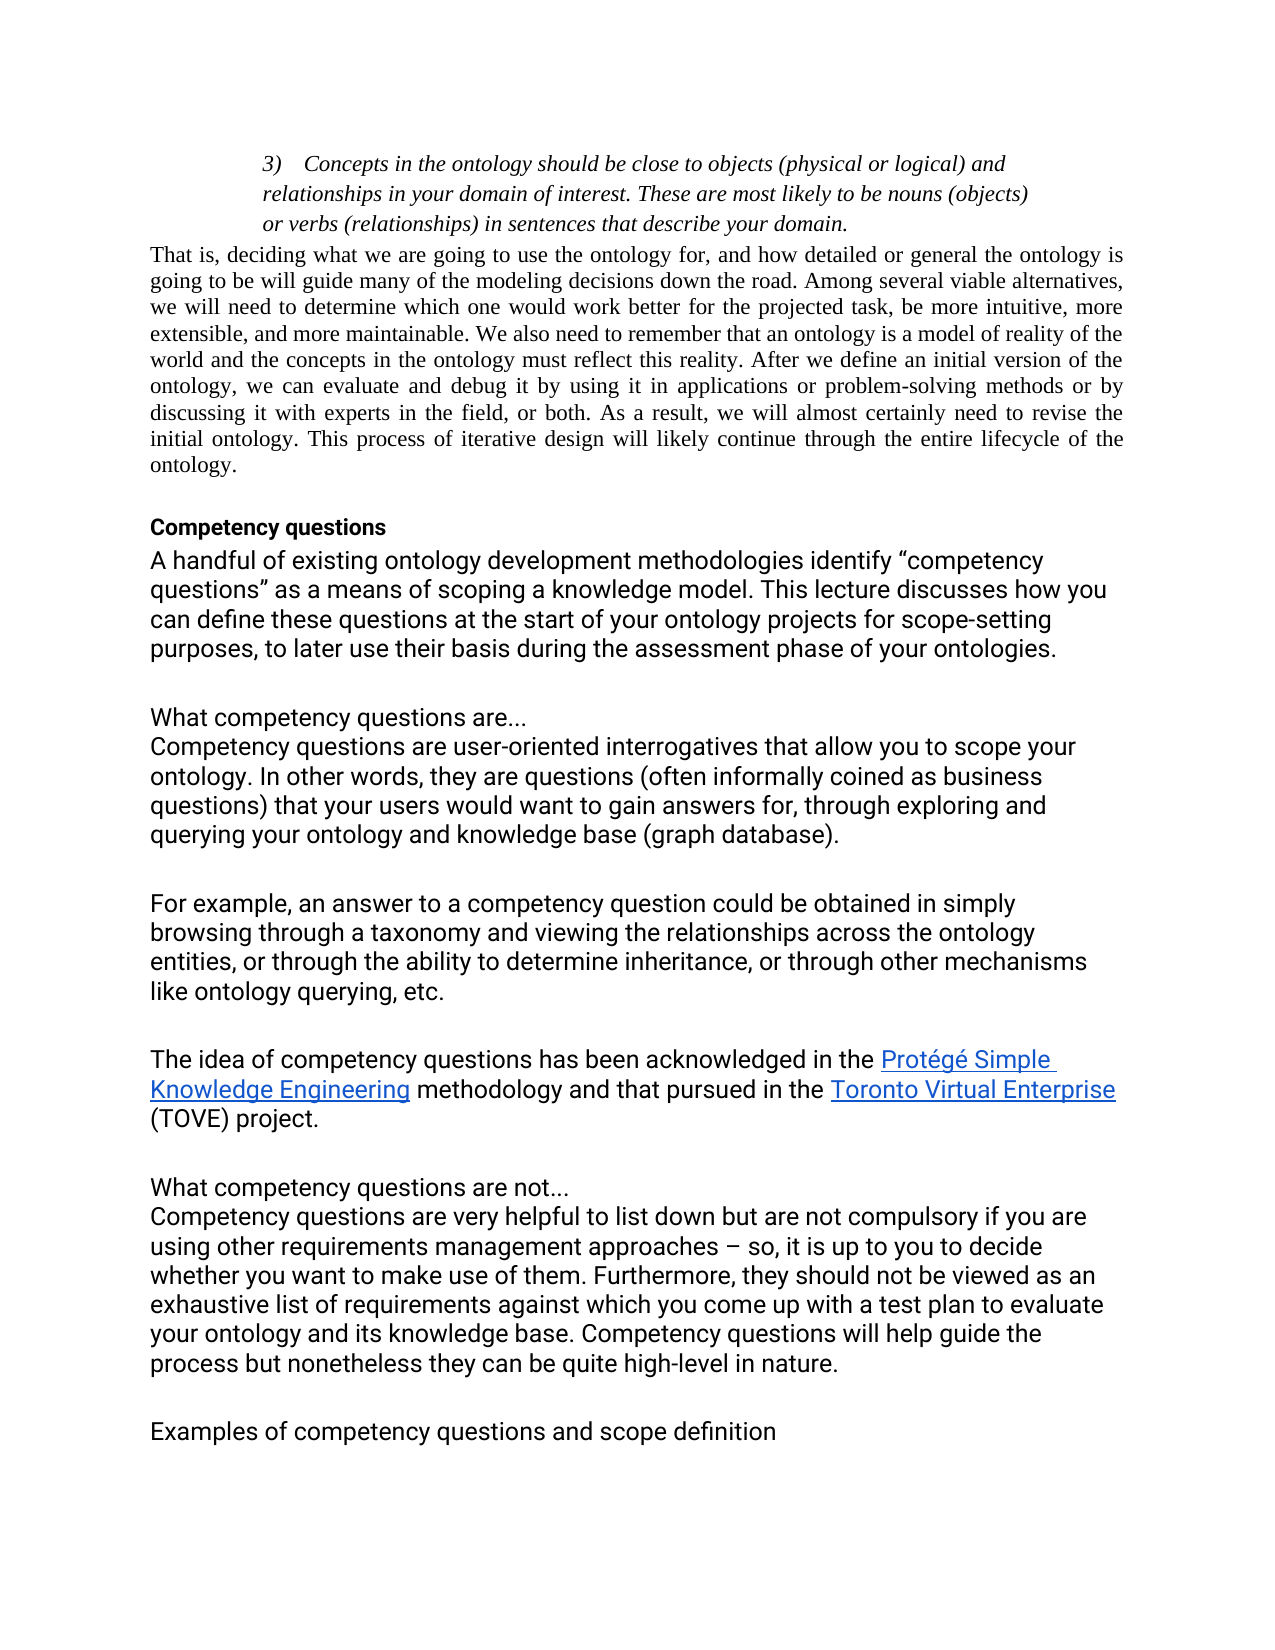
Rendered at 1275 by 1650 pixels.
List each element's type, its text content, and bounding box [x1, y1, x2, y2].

text Competency questions are user-oriented interrogatives that allow you to scope your ontology. In other words, they are questions (often informally coined as business questions) that your users would want to gain answers for, through exploring and querying your ontology and knowledge base (graph database). [150, 732, 1125, 849]
subtitle What competency questions are... [150, 703, 1125, 732]
subtitle What competency questions are not... [150, 1173, 1125, 1202]
text Competency questions [150, 514, 1125, 541]
text Competency questions are very helpful to list down but are not compulsory if you are using other requirements management approaches – so, it is up to you to decide whether you want to make use of them. Furthermore, they should not be viewed as an exhaustive list of requirements against which you come up with a test plan to evaluate your ontology and its knowledge base. Competency questions will help guide the process but nonetheless they can be quite high-level in nature. [150, 1202, 1125, 1378]
text The idea of competency questions has been acknowledged in the Protégé Simple Knowledge Engineering methodology and that pursued in the Toronto Virtual Enterprise (TOVE) project. [150, 1046, 1125, 1133]
text A handful of existing ontology development methodologies identify “competency questions” as a means of scoping a knowledge model. This lecture discusses how you can define these questions at the start of your ontology projects for scope-setting purposes, to later use their basis during the assessment phase of your ontologies. [150, 546, 1125, 663]
text For example, an answer to a competency question could be obtained in simply browsing through a taxonomy and viewing the relationships across the ontology entities, or through the ability to determine inheritance, or through other mechanisms like ontology querying, etc. [150, 889, 1125, 1006]
subtitle Examples of competency questions and scope definition [150, 1418, 1125, 1447]
text That is, deciding what we are going to use the ontology for, and how detailed or general the ontology is going to be will guide many of the modeling decisions down the road. Among several viable alternatives, we will need to determine which one would work better for the projected task, be more intuitive, more extensible, and more maintainable. We also need to remember that an ontology is a model of reality of the world and the concepts in the ontology must reflect this reality. After we define an initial version of the ontology, we can evaluate and debug it by using it in applications or problem-solving methods or by discussing it with experts in the field, or both. As a result, we will almost certainly need to revise the initial ontology. This process of iterative design will likely continue through the entire lifecycle of the ontology. [150, 241, 1125, 478]
text 3) Concepts in the ontology should be close to objects (physical or logical) and relationships in your domain of interest. These are most likely to be nouns (objects) or verbs (relationships) in sentences that describe your domain. [262, 150, 1050, 237]
